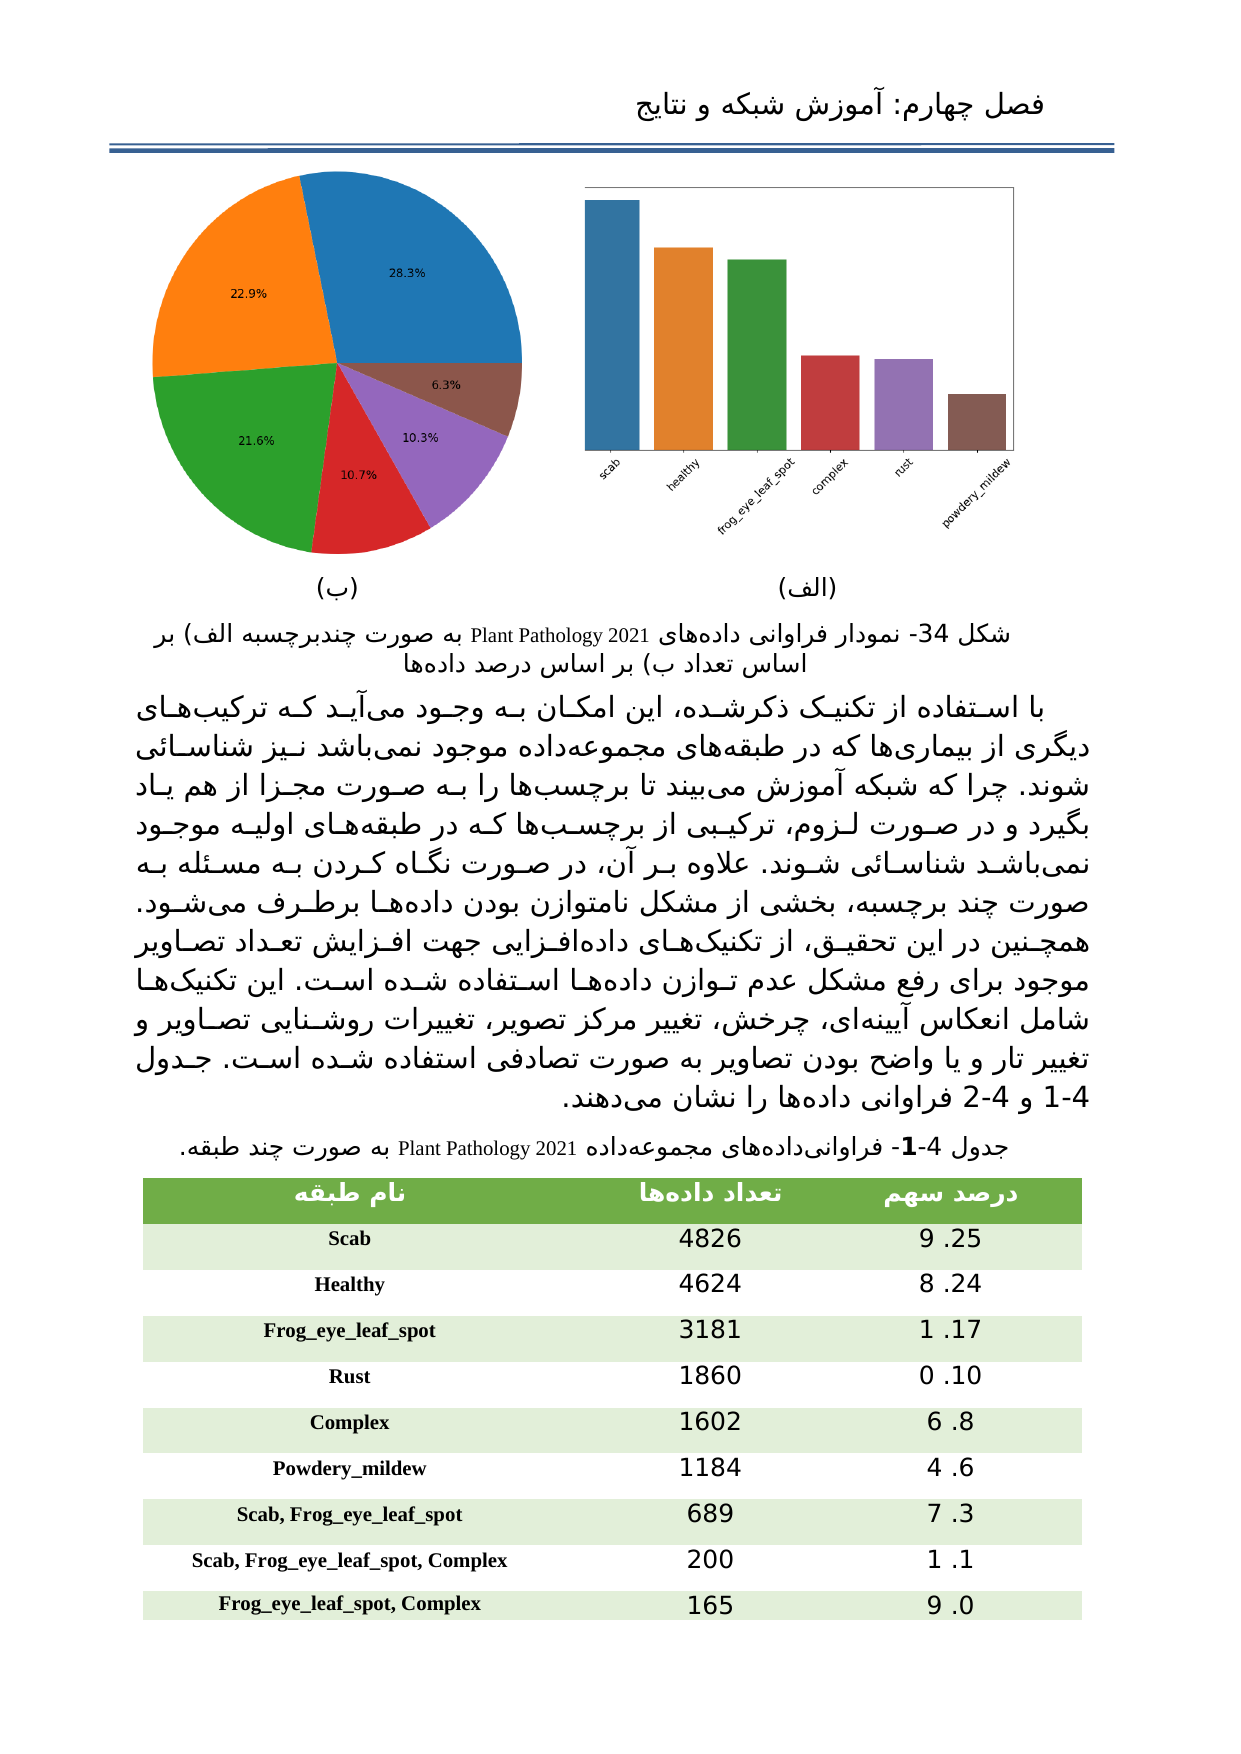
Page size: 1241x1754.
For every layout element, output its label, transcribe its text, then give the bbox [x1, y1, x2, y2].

table_cell (ب) [135, 574, 585, 619]
table_cell 165 [602, 1591, 864, 1620]
table_cell (الف) [585, 574, 1075, 619]
table_cell 17. 1 [864, 1316, 1082, 1362]
table_cell 6. 4 [864, 1454, 1082, 1499]
table_cell 1602 [602, 1408, 864, 1453]
table_cell Scab, Frog_eye_leaf_spot, Complex [143, 1545, 602, 1591]
text با استفاده از تکنیک ذکرشده، این امکان به وجود می‌آید که ترکیب‌های دیگری از بیماری‌ها که در طبقه‌های مجموعه‌داده موجود نمی‌باشد نیز شناسائی شوند. چرا که شبکه آموزش می‌بیند تا برچسب‌ها را به صورت مجزا از هم یاد بگیرد و در صورت لزوم، ترکیبی از برچسب‌ها که در طبقه‌های اولیه موجود نمی‌باشد شناسائی شوند. علاوه بر آن، در صورت نگاه کردن به مسئله به صورت چند برچسبه، بخشی از مشکل نامتوازن بودن داده‌ها برطرف می‌شود. همچنین در این تحقیق، از تکنیک‌های داده‌افزایی جهت افزایش تعداد تصاویر موجود برای رفع مشکل عدم توازن داده‌ها استفاده شده است. این تکنیک‌ها شامل انعکاس آیینه‌ای، چرخش، تغییر مرکز تصویر، تغییرات روشنایی تصاویر و تغییر تار و یا واضح بودن تصاویر به صورت تصادفی استفاده شده است. جدول 4-1 و 4-2 فراوانی داده‌ها را نشان می‌دهند. [135, 691, 1090, 1114]
table_cell 25. 9 [864, 1224, 1082, 1270]
table_cell Rust [143, 1362, 602, 1407]
table_cell 8. 6 [864, 1408, 1082, 1453]
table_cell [143, 1591, 602, 1620]
table_cell Complex [143, 1408, 602, 1453]
table_cell 1184 [602, 1454, 864, 1499]
table_cell 3181 [602, 1316, 864, 1362]
table_cell 3. 7 [864, 1499, 1082, 1545]
table_header نام طبقه [143, 1178, 602, 1224]
table_cell 1860 [602, 1362, 864, 1407]
table_cell 4826 [602, 1224, 864, 1270]
table_cell 10. 0 [864, 1362, 1082, 1407]
table_cell 0. 9 [864, 1591, 1082, 1620]
picture [149, 167, 525, 557]
table_cell Frog_eye_leaf_spot [143, 1316, 602, 1362]
table_cell 200 [602, 1545, 864, 1591]
table_cell 1. 1 [864, 1545, 1082, 1591]
table_cell Powdery_mildew [143, 1454, 602, 1499]
picture [584, 182, 1019, 542]
table_header [135, 168, 585, 574]
table_cell Scab [143, 1224, 602, 1270]
subtitle جدول ‏4-1- فراوانی‌داده‌های مجموعه‌داده Plant Pathology 2021 به صورت چند طبقه. [135, 1132, 1090, 1161]
table_cell 689 [602, 1499, 864, 1545]
table_cell 24. 8 [864, 1270, 1082, 1316]
table_cell شکل 34- نمودار فراوانی داده‌های Plant Pathology 2021 به صورت چندبرچسبه الف) بر اساس تعداد ب) بر اساس درصد داده‌‎ها [135, 620, 1075, 691]
table_cell Healthy [143, 1270, 602, 1316]
table_cell Scab, Frog_eye_leaf_spot [143, 1499, 602, 1545]
table_header تعداد داده‌ها [602, 1178, 864, 1224]
table_header درصد سهم [864, 1178, 1082, 1224]
table_cell 4624 [602, 1270, 864, 1316]
table_header [585, 168, 1075, 574]
